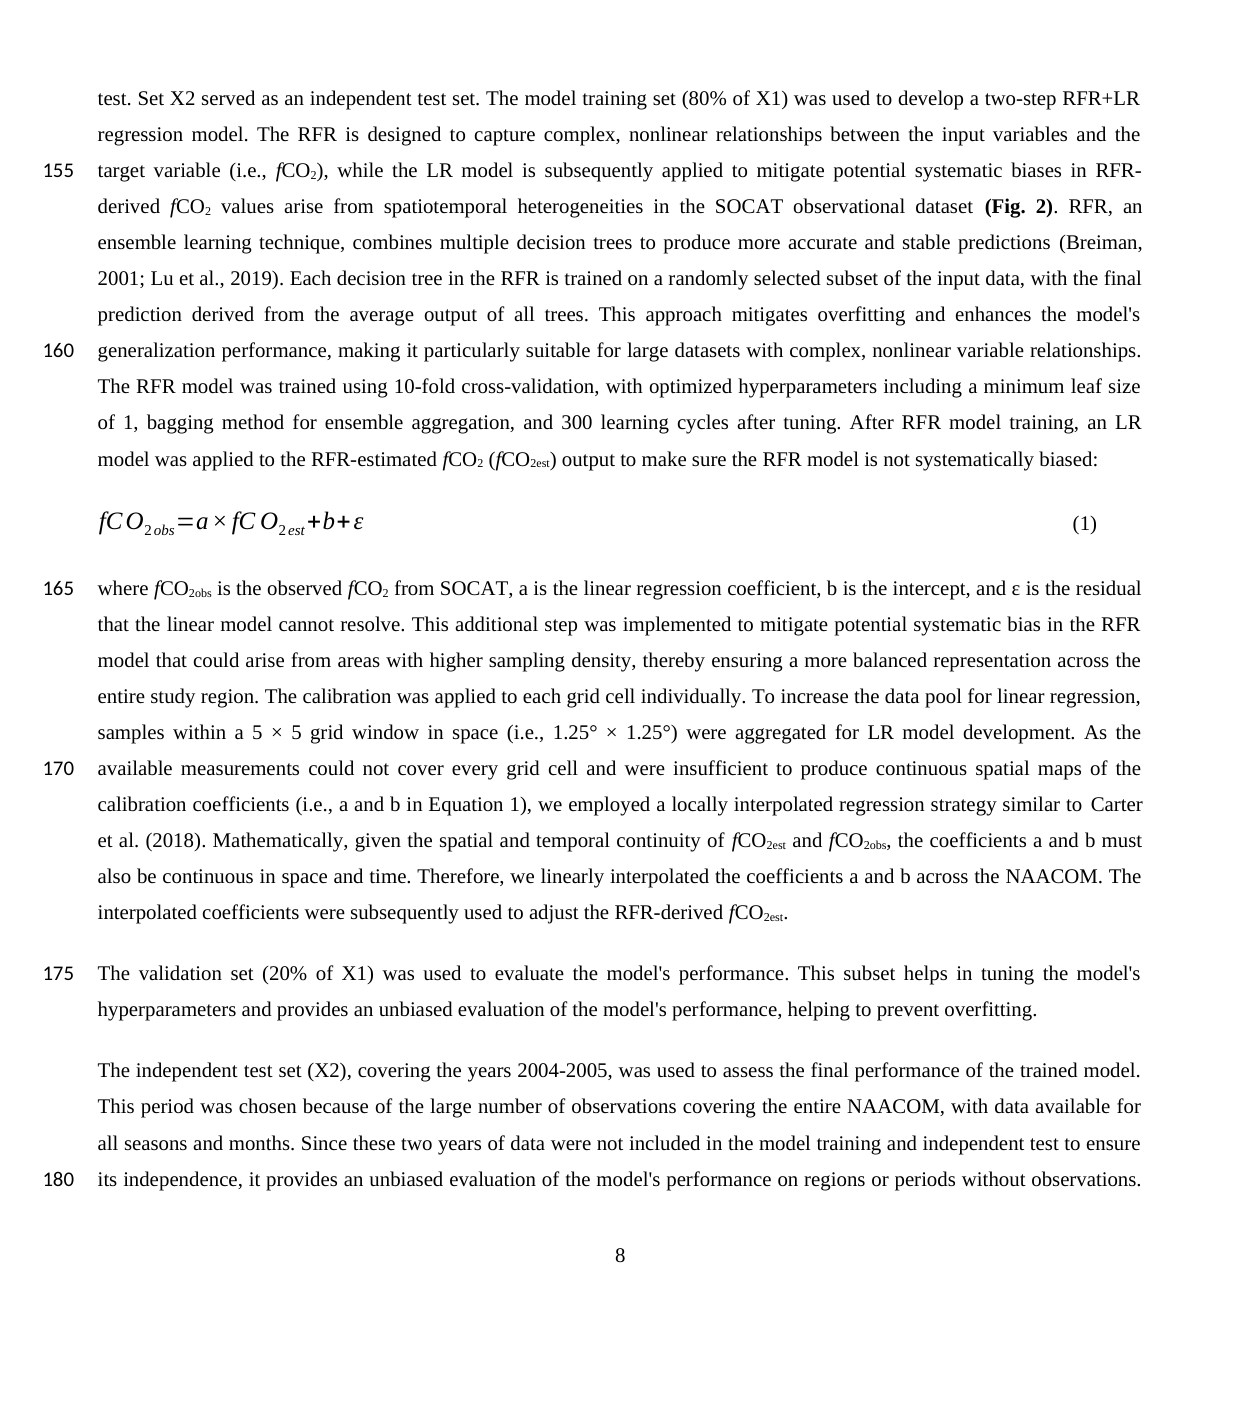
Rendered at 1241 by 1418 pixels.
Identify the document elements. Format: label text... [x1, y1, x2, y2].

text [97, 1058, 1143, 1191]
text () [97, 507, 1143, 539]
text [97, 86, 1143, 471]
text The validation set (20% of X1) was used to evaluate the model's performance. This subset helps in tuning the model's hyperparameters and provides an unbiased evaluation of the model's performance, helping to prevent overfitting. [97, 961, 1143, 1021]
text where fCO2obs is the observed fCO2 from SOCAT, a is the linear regression coefficient, b is the intercept, and ε is the residual that the linear model cannot resolve. This additional step was implemented to mitigate potential systematic bias in the RFR model that could arise from areas with higher sampling density, thereby ensuring a more balanced representation across the entire study region. The calibration was applied to each grid cell individually. To increase the data pool for linear regression, samples within a 5 × 5 grid window in space (i.e., 1.25° × 1.25°) were aggregated for LR model development. As the available measurements could not cover every grid cell and were insufficient to produce continuous spatial maps of the calibration coefficients (i.e., a and b in Equation 1), we employed a locally interpolated regression strategy similar to Carter et al. (2018). Mathematically, given the spatial and temporal continuity of fCO2est and fCO2obs, the coefficients a and b must also be continuous in space and time. Therefore, we linearly interpolated the coefficients a and b across the NAACOM. The interpolated coefficients were subsequently used to adjust the RFR-derived fCO2est. [97, 576, 1143, 924]
